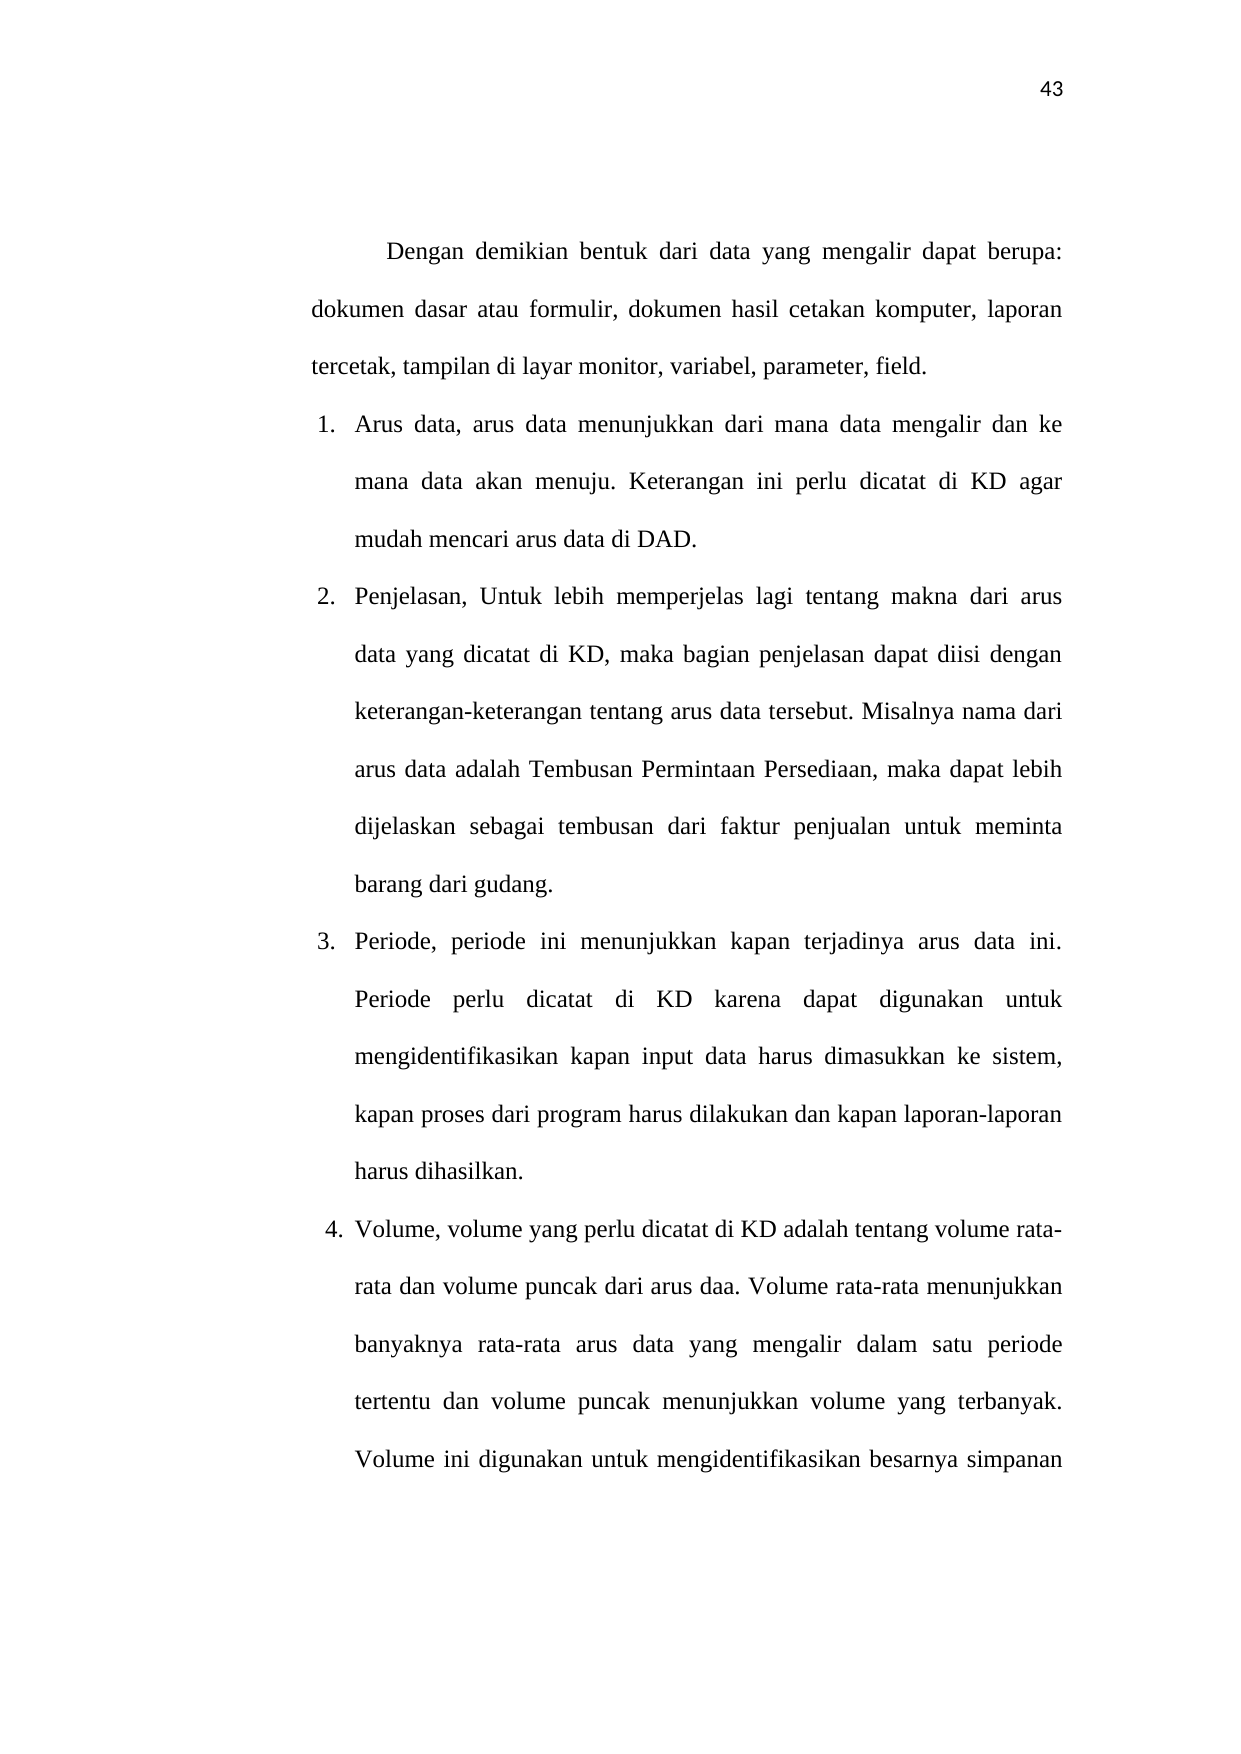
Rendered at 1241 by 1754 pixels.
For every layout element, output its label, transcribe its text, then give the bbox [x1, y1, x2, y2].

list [325, 1214, 1063, 1472]
text Dengan demikian bentuk dari data yang mengalir dapat berupa: dokumen dasar atau formulir, dokumen hasil cetakan komputer, laporan tercetak, tampilan di layar monitor, variabel, parameter, field. [311, 236, 1063, 380]
list Arus data, arus data menunjukkan dari mana data mengalir dan ke mana data akan menuju. Keterangan ini perlu dicatat di KD agar mudah mencari arus data di DAD. [317, 409, 1063, 552]
list Penjelasan, Untuk lebih memperjelas lagi tentang makna dari arus data yang dicatat di KD, maka bagian penjelasan dapat diisi dengan keterangan-keterangan tentang arus data tersebut. Misalnya nama dari arus data adalah Tembusan Permintaan Persediaan, maka dapat lebih dijelaskan sebagai tembusan dari faktur penjualan untuk meminta barang dari gudang. [317, 581, 1063, 897]
list Periode, periode ini menunjukkan kapan terjadinya arus data ini. Periode perlu dicatat di KD karena dapat digunakan untuk mengidentifikasikan kapan input data harus dimasukkan ke sistem, kapan proses dari program harus dilakukan dan kapan laporan-laporan harus dihasilkan. [317, 926, 1063, 1185]
